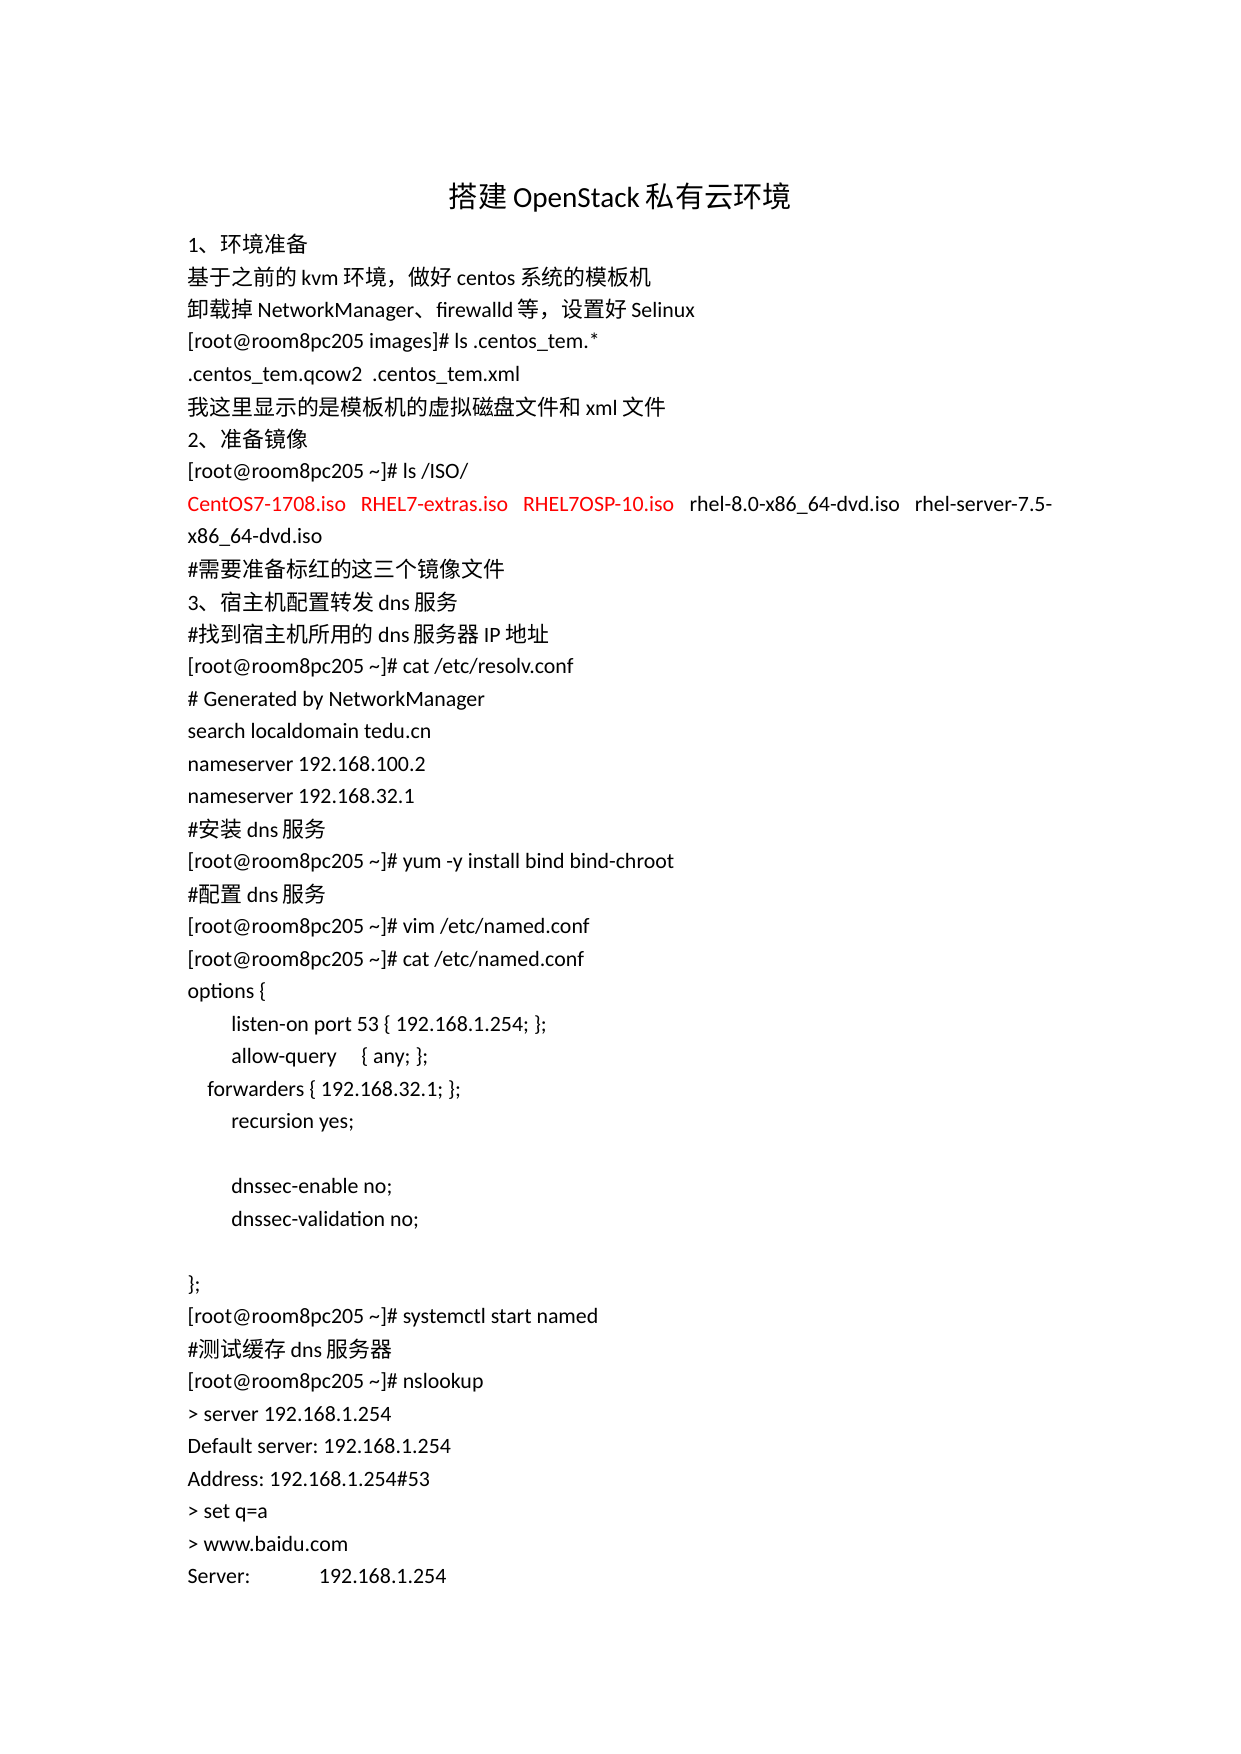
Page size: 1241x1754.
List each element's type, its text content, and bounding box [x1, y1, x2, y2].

text allow-query { any; }; [187, 1039, 1053, 1072]
text [root@room8pc205 ~]# nslookup [187, 1364, 1053, 1397]
list 准备镜像 [187, 422, 1053, 454]
text # Generated by NetworkManager [187, 682, 1053, 714]
text [root@room8pc205 ~]# cat /etc/resolv.conf [187, 649, 1053, 682]
text listen-on port 53 { 192.168.1.254; }; [187, 1007, 1053, 1039]
text CentOS7-1708.iso RHEL7-extras.iso RHEL7OSP-10.iso rhel-8.0-x86_64-dvd.iso rhel-server-7.5-x86_64-dvd.iso [187, 487, 1053, 552]
text .centos_tem.qcow2 .centos_tem.xml [187, 357, 1053, 389]
text 我这里显示的是模板机的虚拟磁盘文件和xml文件 [187, 389, 1053, 422]
text recursion yes; [187, 1104, 1053, 1137]
text #需要准备标红的这三个镜像文件 [187, 552, 1053, 584]
text nameserver 192.168.100.2 [187, 747, 1053, 779]
text > server 192.168.1.254 [187, 1397, 1053, 1429]
text options { [187, 974, 1053, 1007]
text Address: 192.168.1.254#53 [187, 1462, 1053, 1494]
text dnssec-validation no; [187, 1202, 1053, 1234]
text #测试缓存dns服务器 [187, 1332, 1053, 1364]
text 搭建OpenStack私有云环境 [187, 162, 1053, 227]
text forwarders { 192.168.32.1; }; [187, 1072, 1053, 1104]
list 环境准备 [187, 227, 1053, 259]
text Default server: 192.168.1.254 [187, 1429, 1053, 1462]
text search localdomain tedu.cn [187, 714, 1053, 747]
text [root@room8pc205 images]# ls .centos_tem.* [187, 324, 1053, 357]
text Server: 192.168.1.254 [187, 1559, 1053, 1592]
text > set q=a [187, 1494, 1053, 1527]
text [root@room8pc205 ~]# yum -y install bind bind-chroot [187, 844, 1053, 877]
text [root@room8pc205 ~]# cat /etc/named.conf [187, 942, 1053, 974]
text nameserver 192.168.32.1 [187, 779, 1053, 812]
list 宿主机配置转发dns服务 [187, 584, 1053, 617]
text #配置dns服务 [187, 877, 1053, 909]
text [root@room8pc205 ~]# ls /ISO/ [187, 454, 1053, 487]
text dnssec-enable no; [187, 1169, 1053, 1202]
text [root@room8pc205 ~]# vim /etc/named.conf [187, 909, 1053, 942]
text [root@room8pc205 ~]# systemctl start named [187, 1299, 1053, 1332]
text 卸载掉NetworkManager、firewalld等，设置好Selinux [187, 292, 1053, 324]
text #安装dns服务 [187, 812, 1053, 844]
text 基于之前的kvm环境，做好centos系统的模板机 [187, 259, 1053, 292]
text > www.baidu.com [187, 1527, 1053, 1559]
text #找到宿主机所用的dns服务器IP地址 [187, 617, 1053, 649]
text }; [187, 1267, 1053, 1299]
